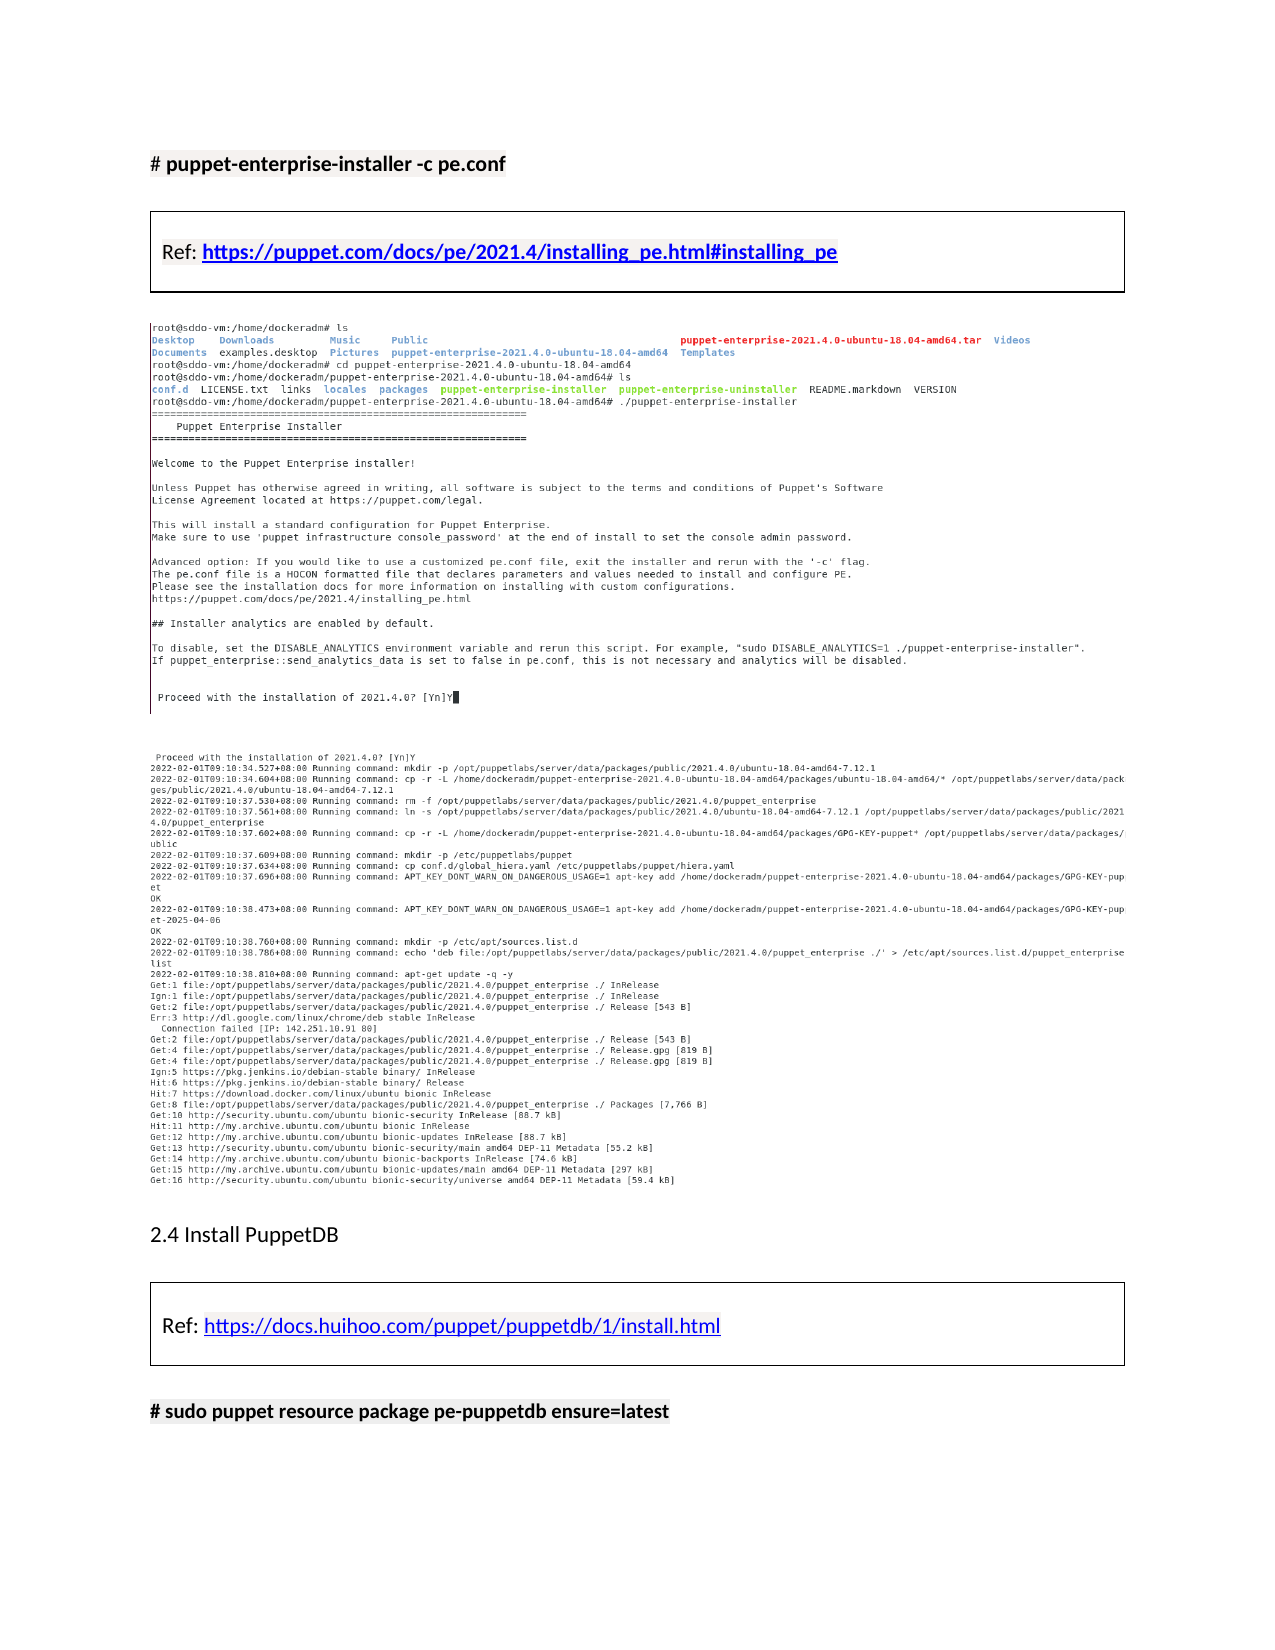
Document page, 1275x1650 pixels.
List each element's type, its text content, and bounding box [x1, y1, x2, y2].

table_header Ref: https://puppet.com/docs/pe/2021.4/installing_pe.html#installing_pe [151, 212, 1124, 291]
text 2.4 Install PuppetDB [150, 1220, 1125, 1278]
table_header Ref: https://docs.huihoo.com/puppet/puppetdb/1/install.html [151, 1283, 1124, 1365]
text # sudo puppet resource package pe-puppetdb ensure=latest [150, 1398, 1125, 1424]
picture [150, 323, 1125, 714]
text # puppet-enterprise-installer -c pe.conf [150, 150, 1125, 207]
picture [150, 748, 1125, 1186]
